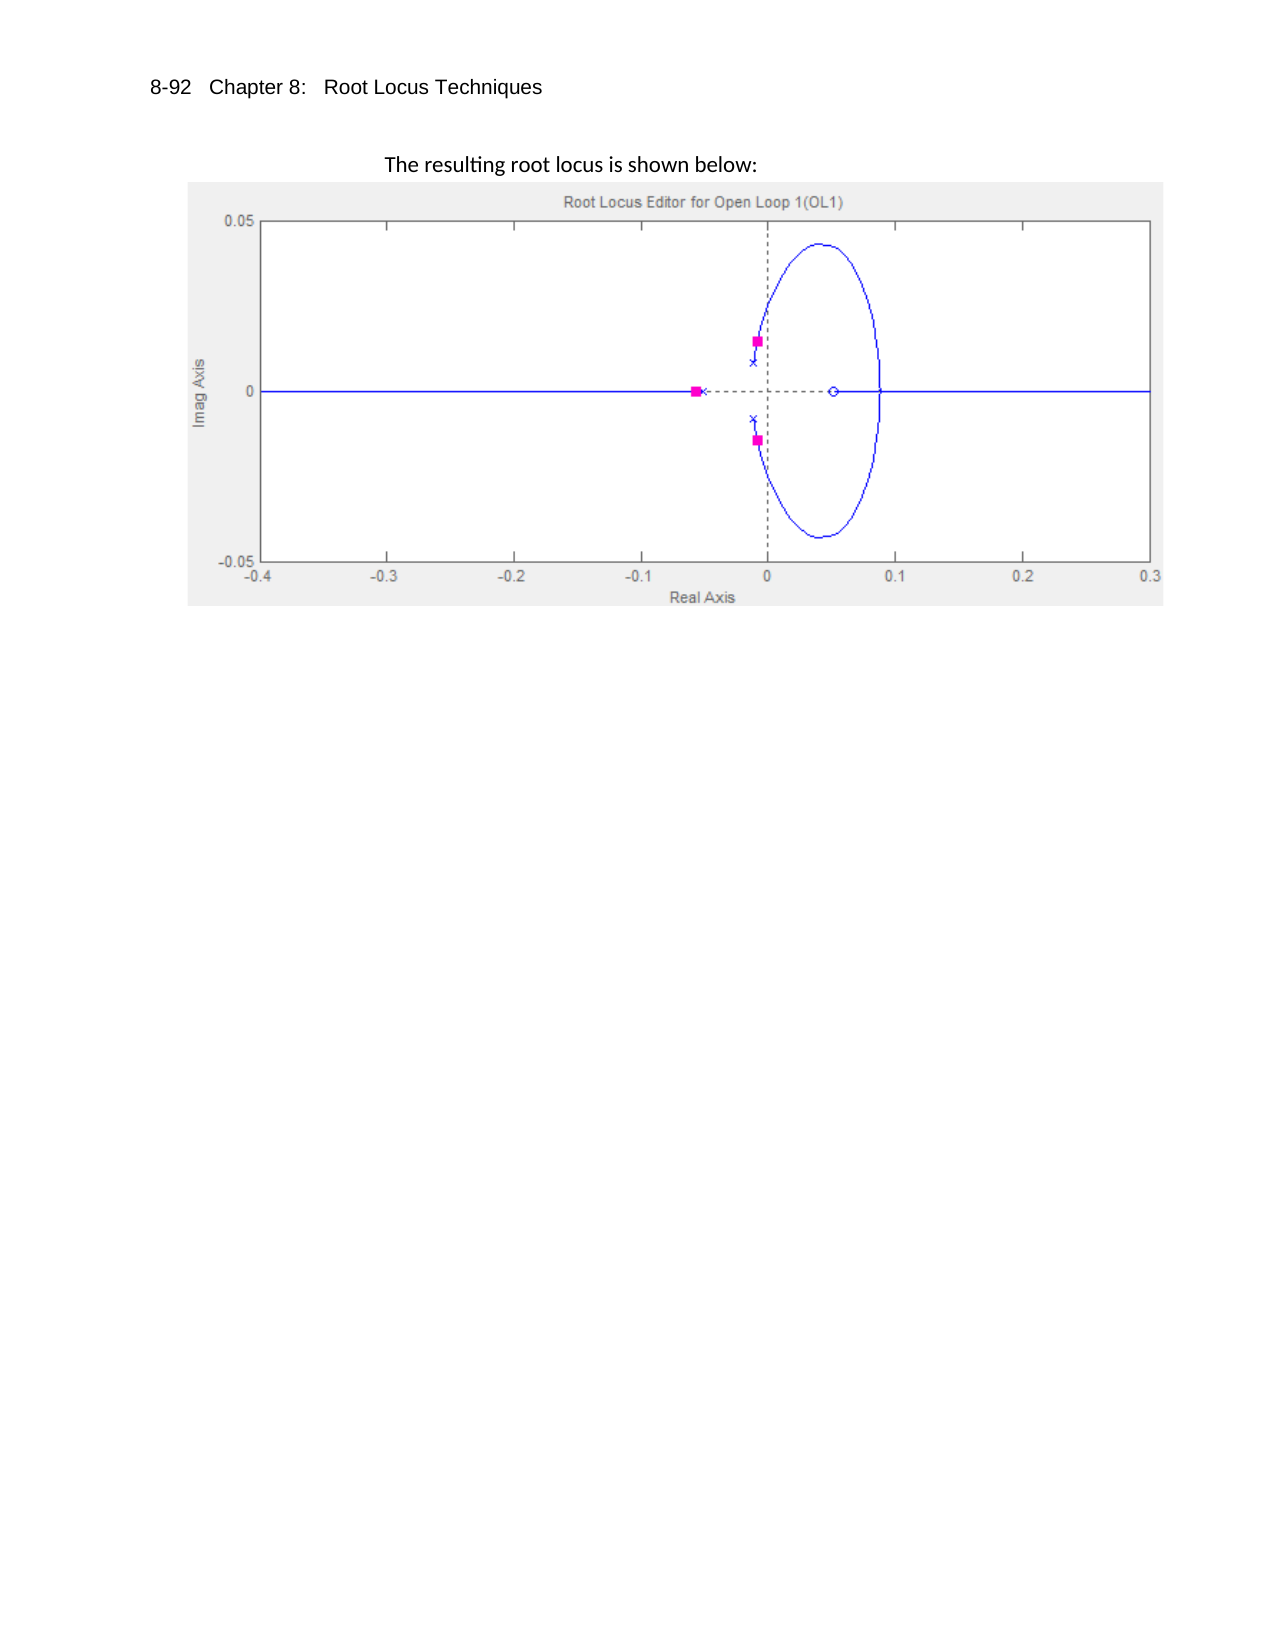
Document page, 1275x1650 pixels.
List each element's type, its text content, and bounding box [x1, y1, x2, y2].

picture [187, 182, 1164, 606]
list The resulting root locus is shown below: [384, 150, 1125, 178]
